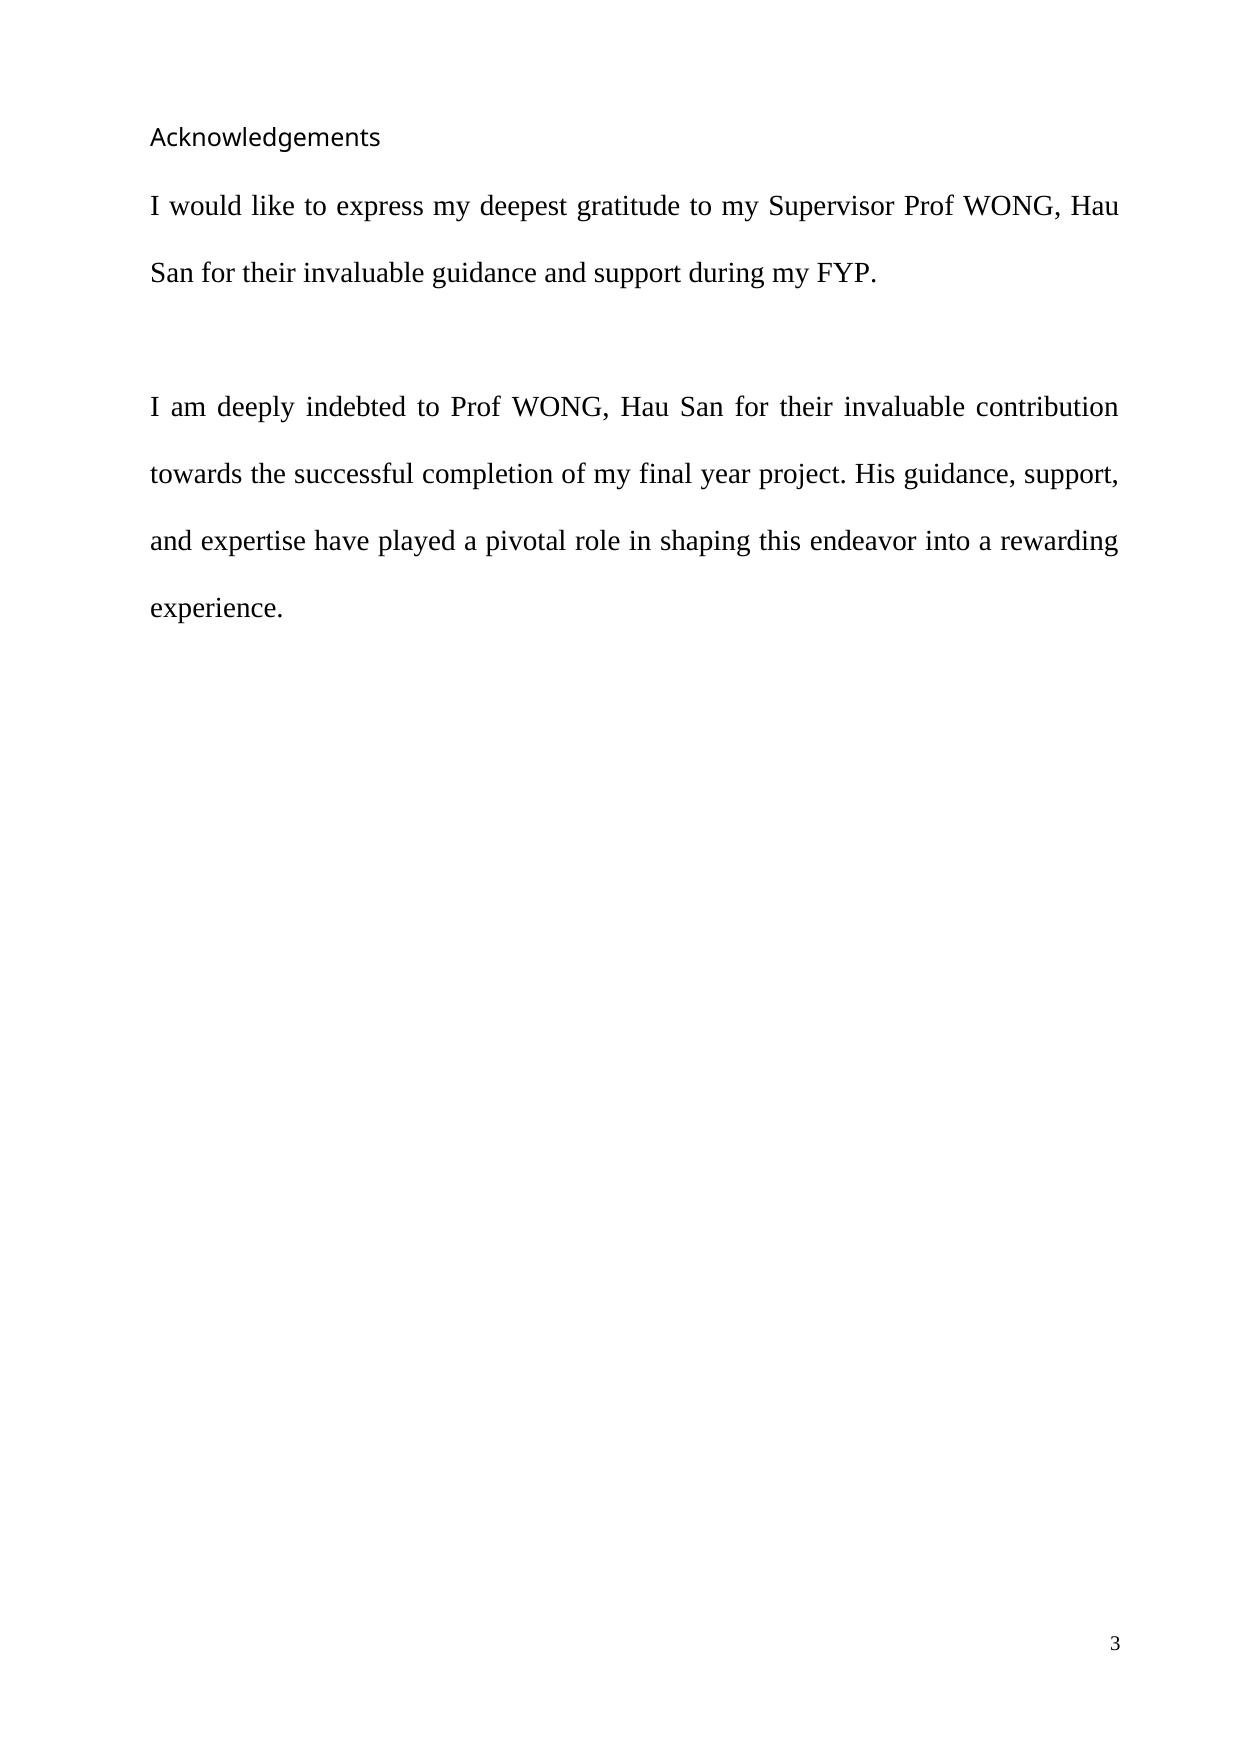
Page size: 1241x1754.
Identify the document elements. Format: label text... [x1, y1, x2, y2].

subtitle Acknowledgements [150, 120, 1120, 154]
text I am deeply indebted to Prof WONG, Hau San for their invaluable contribution towards the successful completion of my final year project. His guidance, support, and expertise have played a pivotal role in shaping this endeavor into a rewarding experience. [150, 389, 1120, 624]
text I would like to express my deepest gratitude to my Supervisor Prof WONG, Hau San for their invaluable guidance and support during my FYP. [150, 188, 1120, 289]
